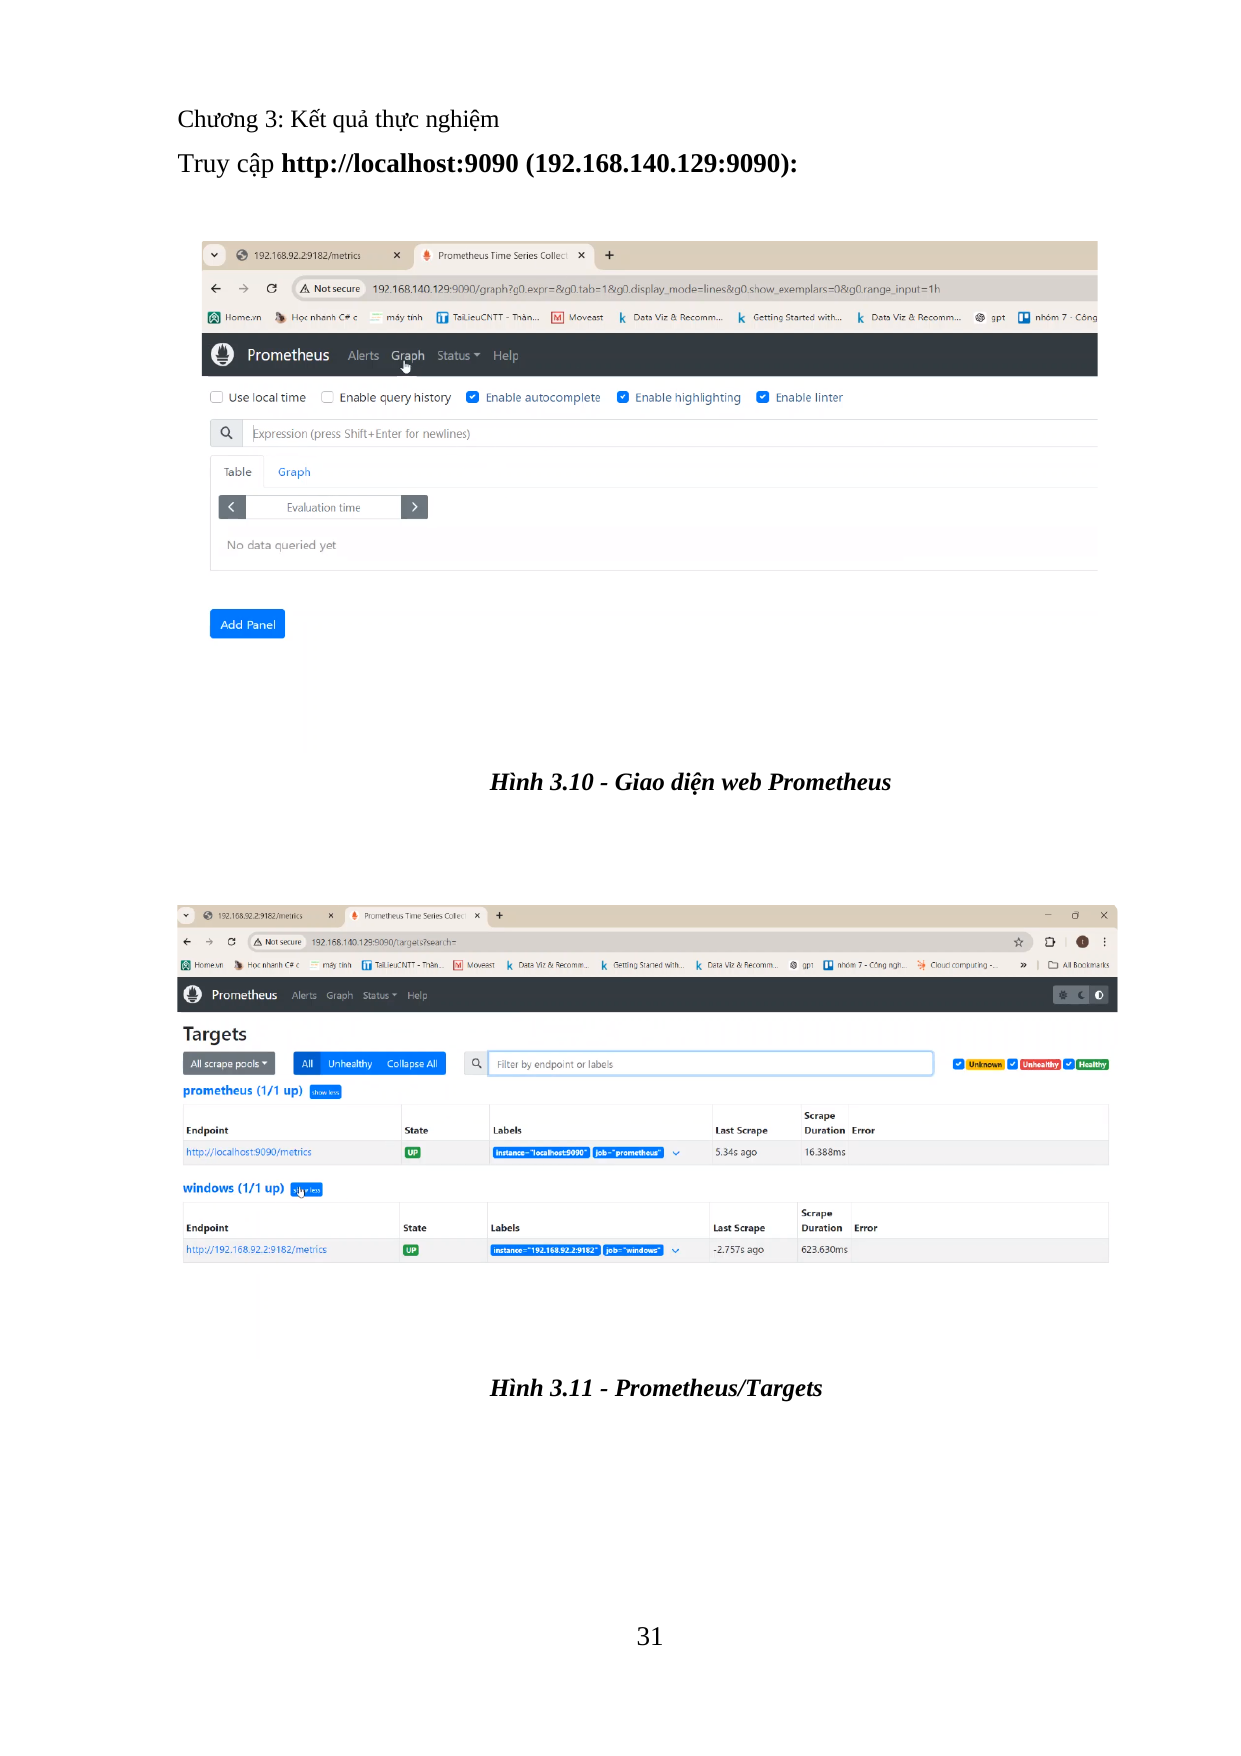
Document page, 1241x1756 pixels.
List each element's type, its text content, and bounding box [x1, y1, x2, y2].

text Hình 3.11 - Prometheus/Targets [489, 1373, 1122, 1402]
picture [177, 905, 1121, 1359]
text Hình 3.10 - Giao diện web Prometheus [489, 767, 1122, 796]
picture [201, 241, 1098, 753]
text Truy cập http://localhost:9090 (192.168.140.129:9090): [177, 148, 1122, 179]
